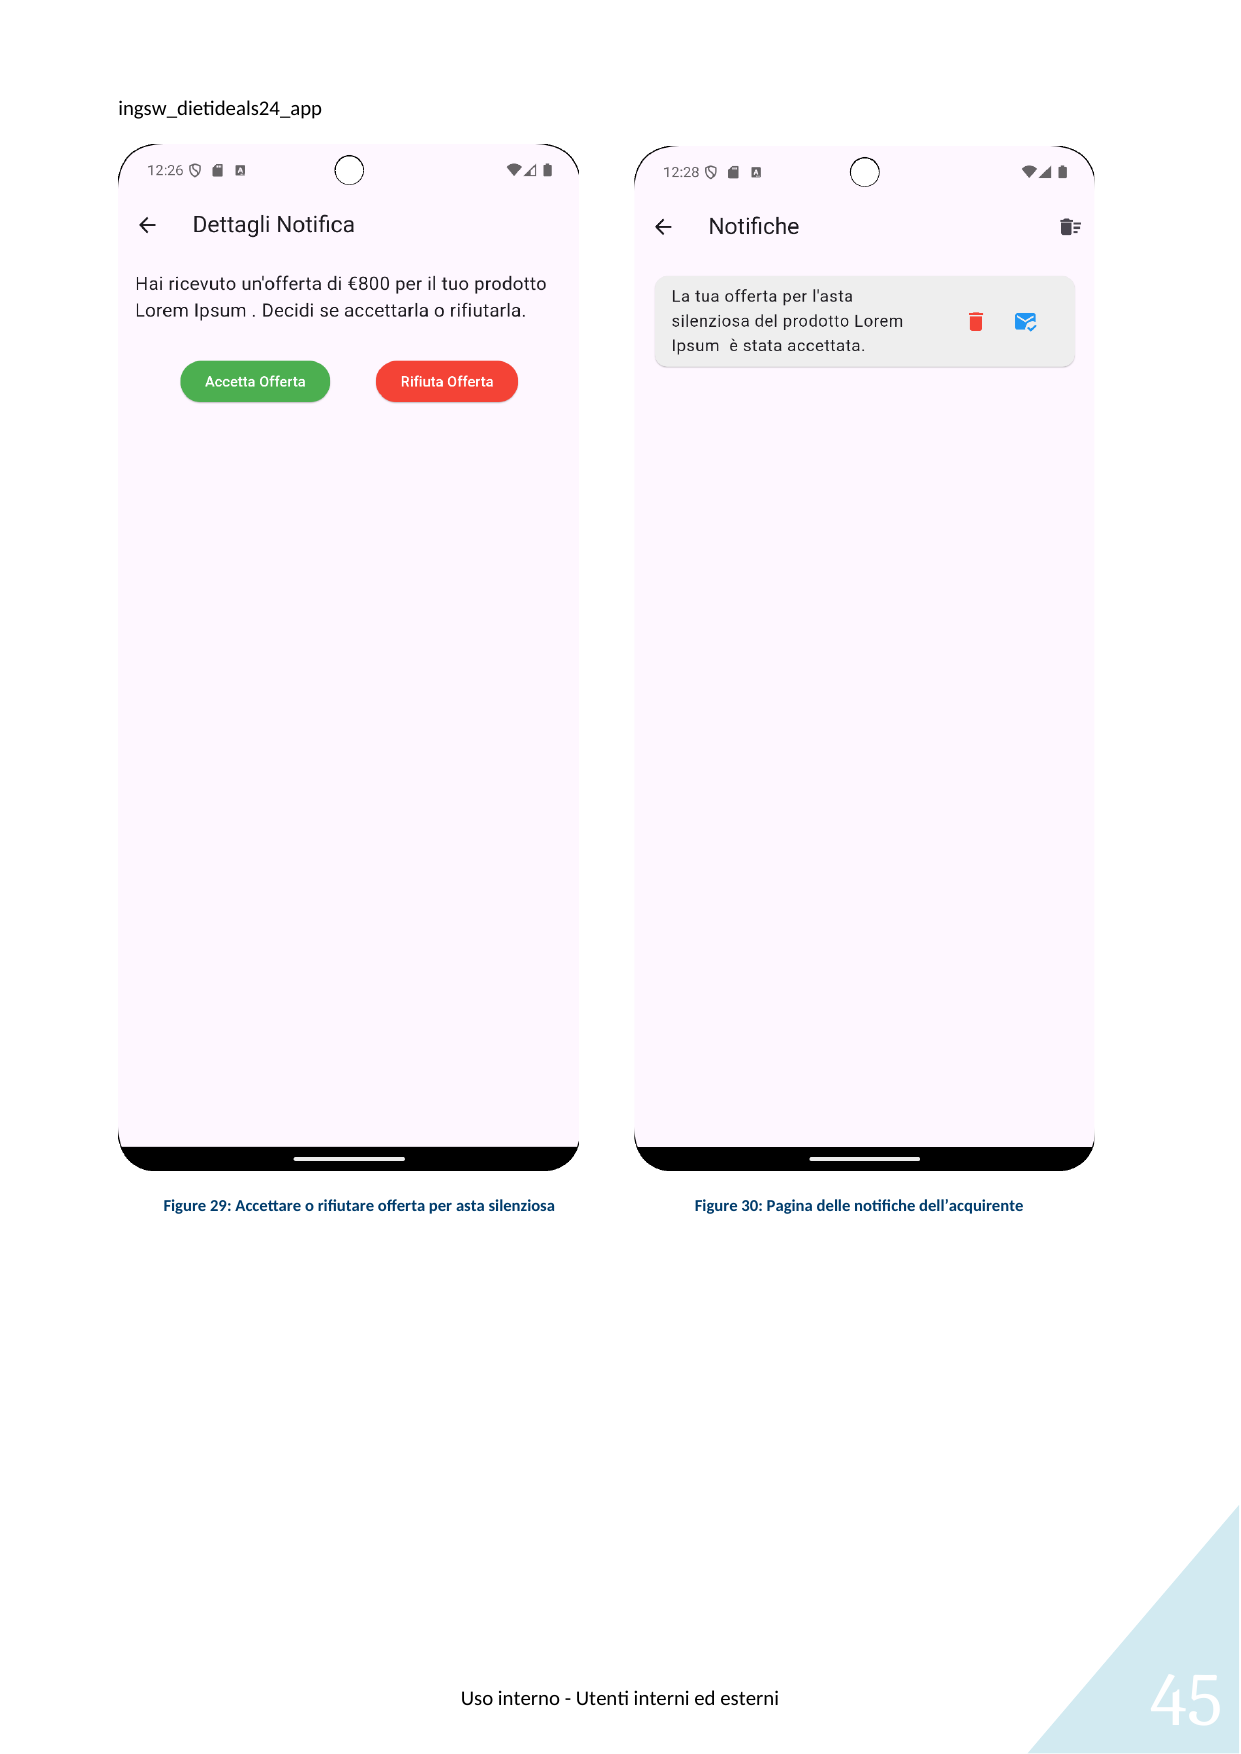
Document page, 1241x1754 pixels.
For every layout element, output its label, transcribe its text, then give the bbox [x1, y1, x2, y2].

picture [118, 144, 579, 1171]
text Figure 29: Accettare o rifiutare offerta per asta silenziosa Figure 30: Pagina delle notifiche dell’acquirente [118, 1195, 1122, 1215]
picture [634, 146, 1095, 1171]
